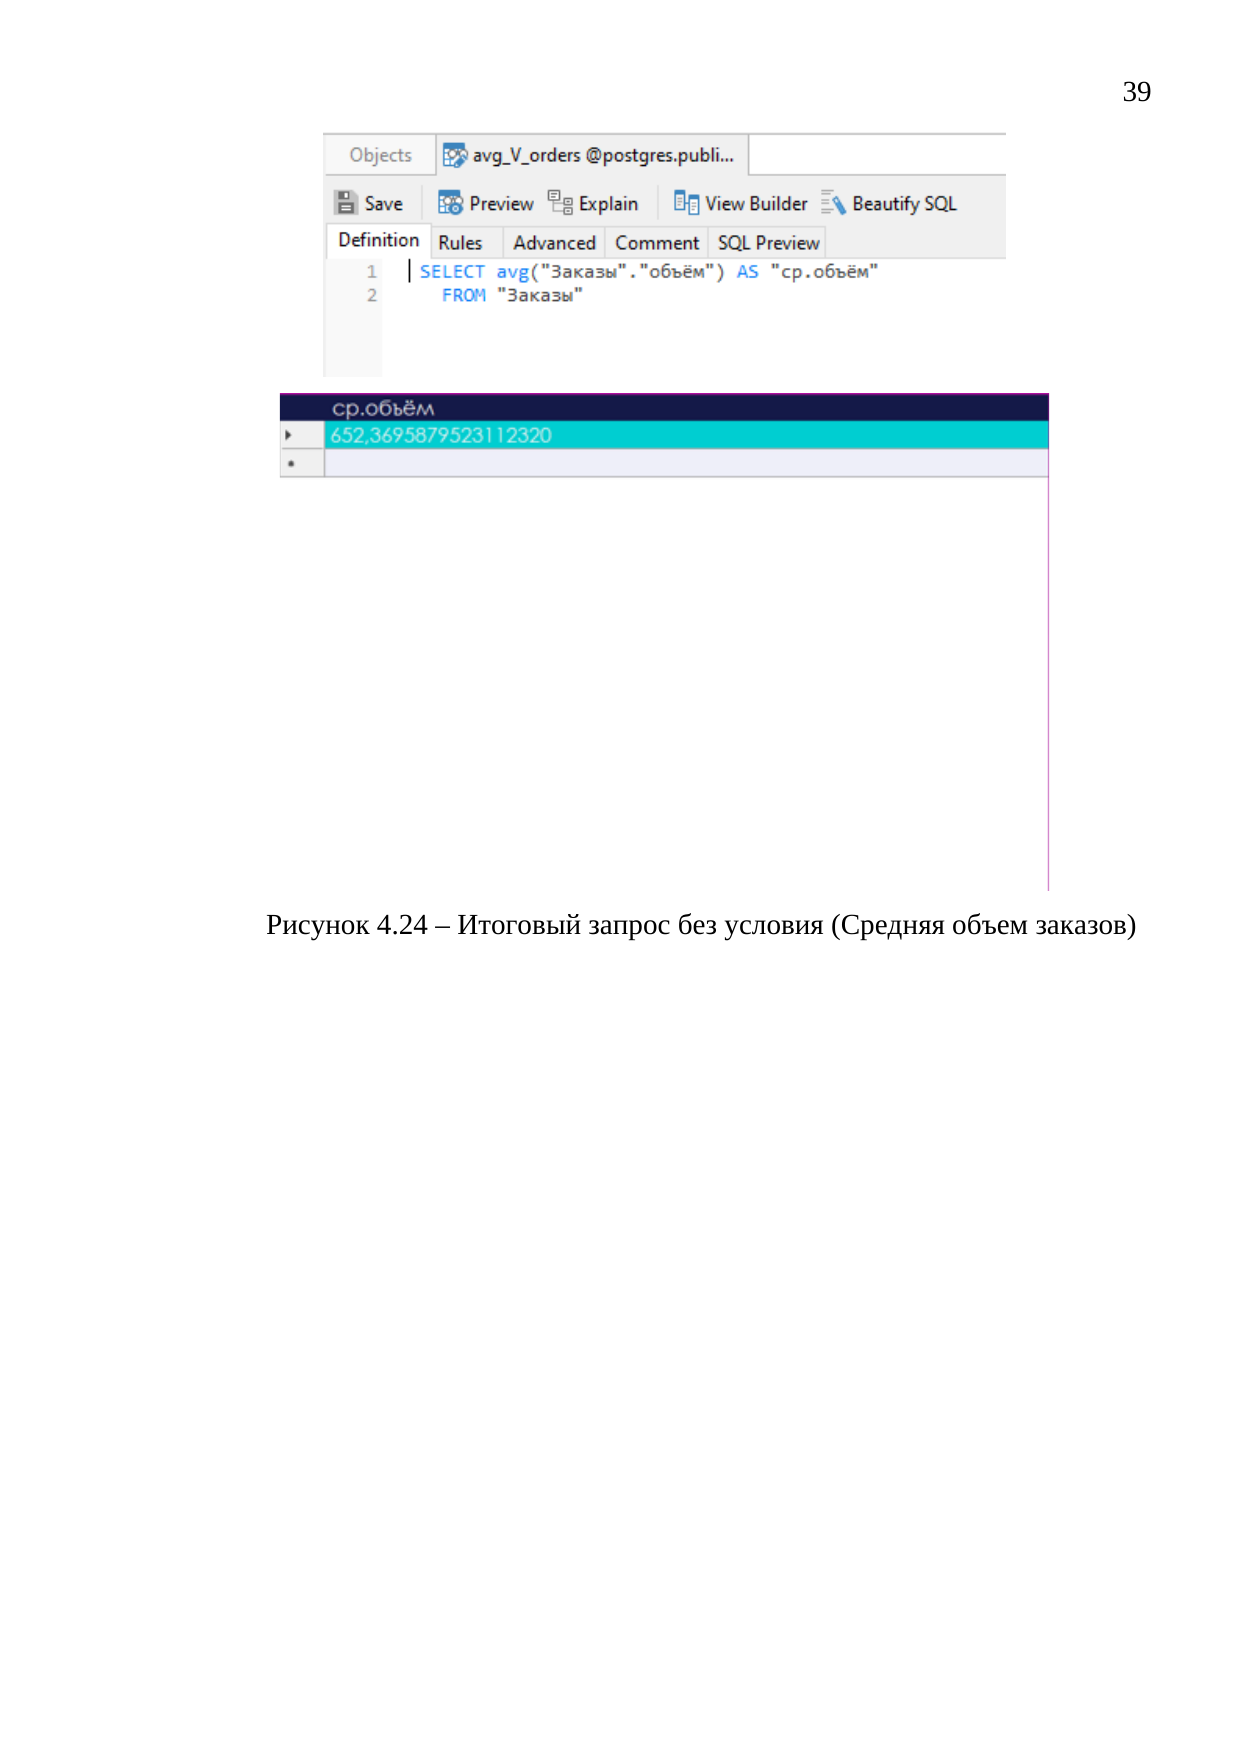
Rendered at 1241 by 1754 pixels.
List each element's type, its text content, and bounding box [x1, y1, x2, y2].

text Рисунок 4.24 – Итоговый запрос без условия (Средняя объем заказов) [177, 907, 1152, 941]
picture [323, 132, 1006, 377]
picture [279, 393, 1050, 891]
